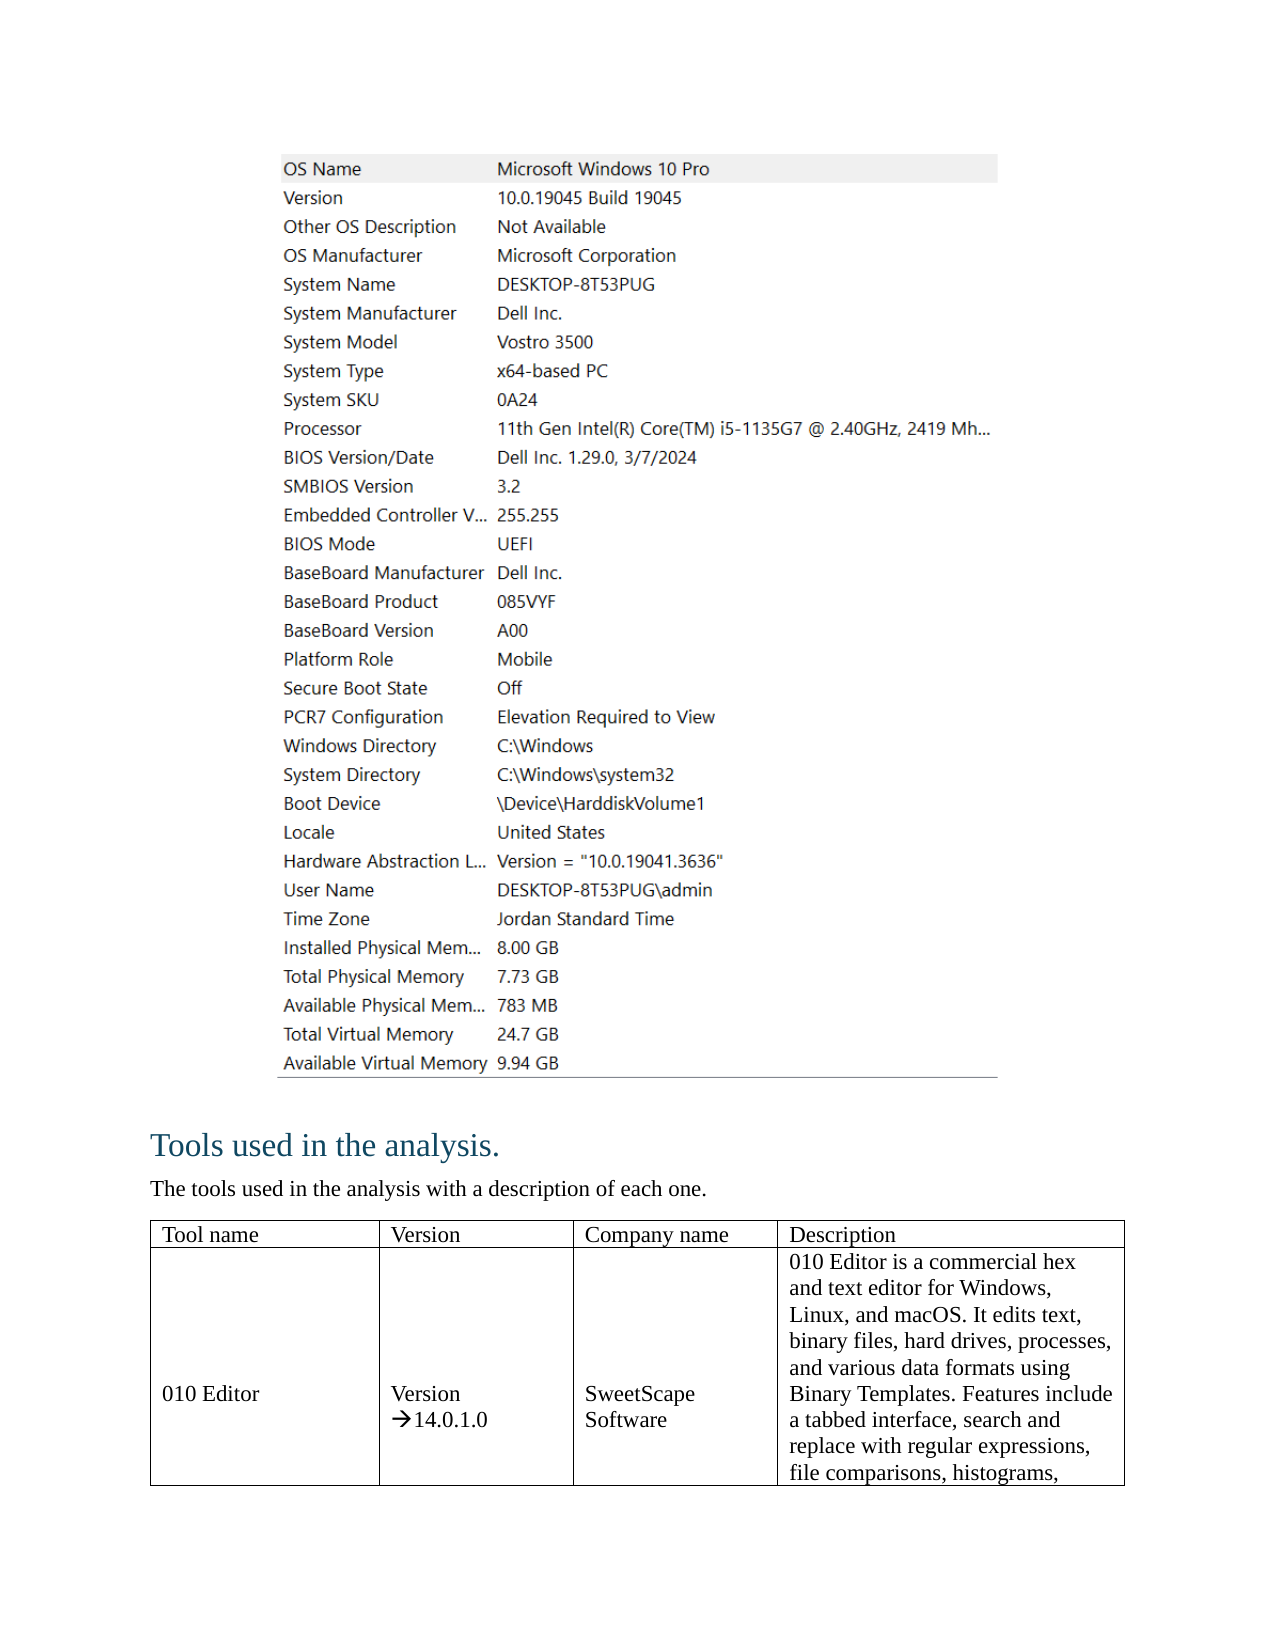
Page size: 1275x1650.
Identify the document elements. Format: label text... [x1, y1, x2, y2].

picture [277, 154, 998, 1078]
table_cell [778, 1248, 1124, 1485]
table_cell SweetScape Software [574, 1248, 777, 1485]
table_header Company name [574, 1221, 777, 1247]
table_header Description [778, 1221, 1124, 1247]
table_header Tool name [151, 1221, 379, 1247]
table_cell 010 Editor [151, 1248, 379, 1485]
table_header Version [380, 1221, 573, 1247]
text The tools used in the analysis with a description of each one. [150, 1174, 1125, 1201]
subtitle Tools used in the analysis. [150, 1125, 1125, 1163]
table_cell Version 14.0.1.0 [380, 1248, 573, 1485]
